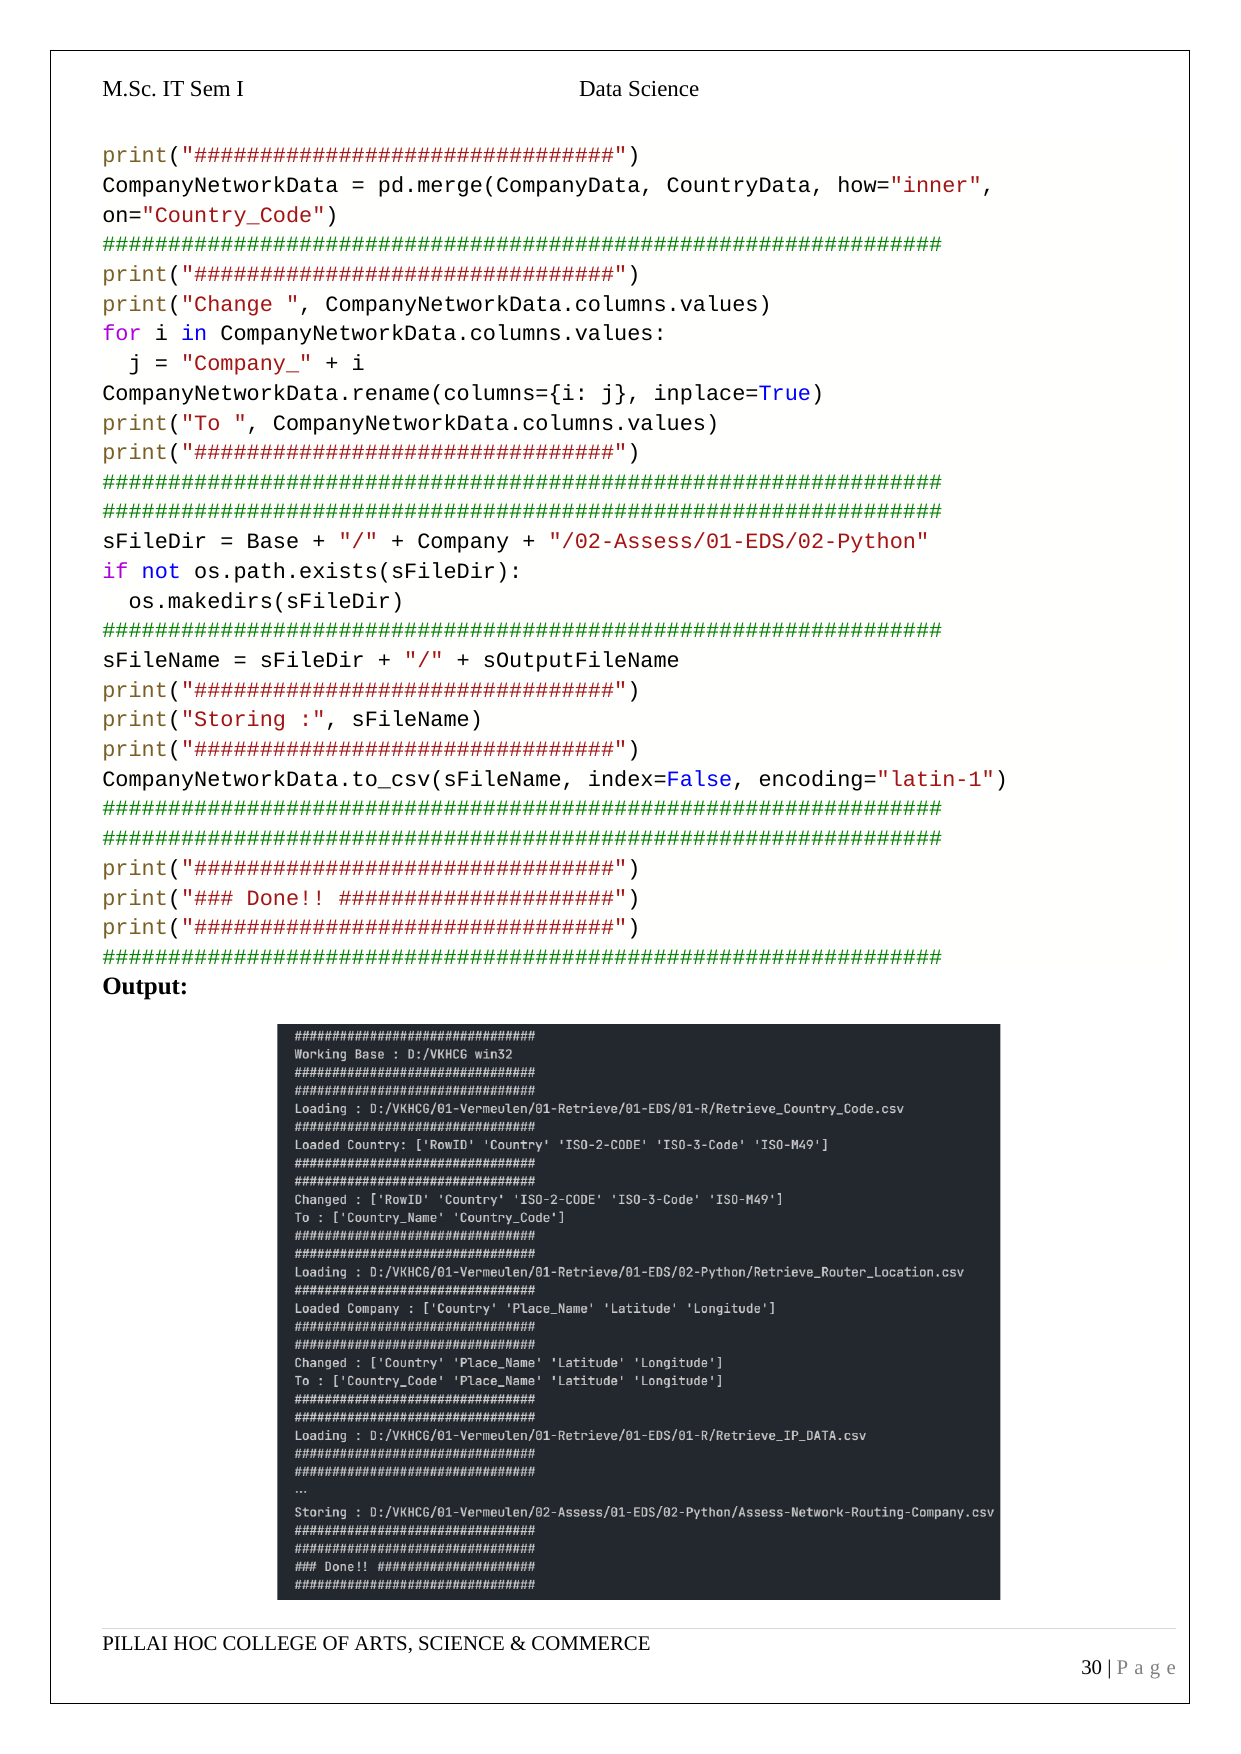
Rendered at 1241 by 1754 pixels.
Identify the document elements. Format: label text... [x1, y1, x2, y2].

text print("################################") [102, 733, 1176, 763]
text Output: [102, 971, 1176, 999]
text ################################################################ [102, 793, 1176, 822]
text print("### Done!! #####################") [102, 882, 1176, 911]
text CompanyNetworkData = pd.merge(CompanyData, CountryData, how="inner", [102, 169, 1176, 199]
picture [277, 1024, 1001, 1600]
text ################################################################ [102, 614, 1176, 644]
text sFileName = sFileDir + "/" + sOutputFileName [102, 644, 1176, 674]
text if not os.path.exists(sFileDir): [102, 555, 1176, 585]
text print("Change ", CompanyNetworkData.columns.values) [102, 288, 1176, 318]
text ################################################################ [102, 496, 1176, 526]
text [102, 229, 1176, 258]
text j = "Company_" + i [102, 347, 1176, 377]
text sFileDir = Base + "/" + Company + "/02-Assess/01-EDS/02-Python" [102, 526, 1176, 555]
text print("################################") [102, 852, 1176, 882]
text CompanyNetworkData.rename(columns={i: j}, inplace=True) [102, 377, 1176, 407]
text ################################################################ [102, 822, 1176, 852]
text print("################################") [102, 436, 1176, 466]
text print("To ", CompanyNetworkData.columns.values) [102, 407, 1176, 436]
text ################################################################ [102, 941, 1176, 971]
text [102, 139, 1176, 169]
text ################################################################ [102, 466, 1176, 496]
text CompanyNetworkData.to_csv(sFileName, index=False, encoding="latin-1") [102, 763, 1176, 793]
text print("################################") [102, 674, 1176, 704]
text for i in CompanyNetworkData.columns.values: [102, 318, 1176, 347]
text os.makedirs(sFileDir) [102, 585, 1176, 614]
text print("################################") [102, 258, 1176, 288]
text print("################################") [102, 911, 1176, 941]
text on="Country_Code") [102, 199, 1176, 229]
text print("Storing :", sFileName) [102, 704, 1176, 733]
